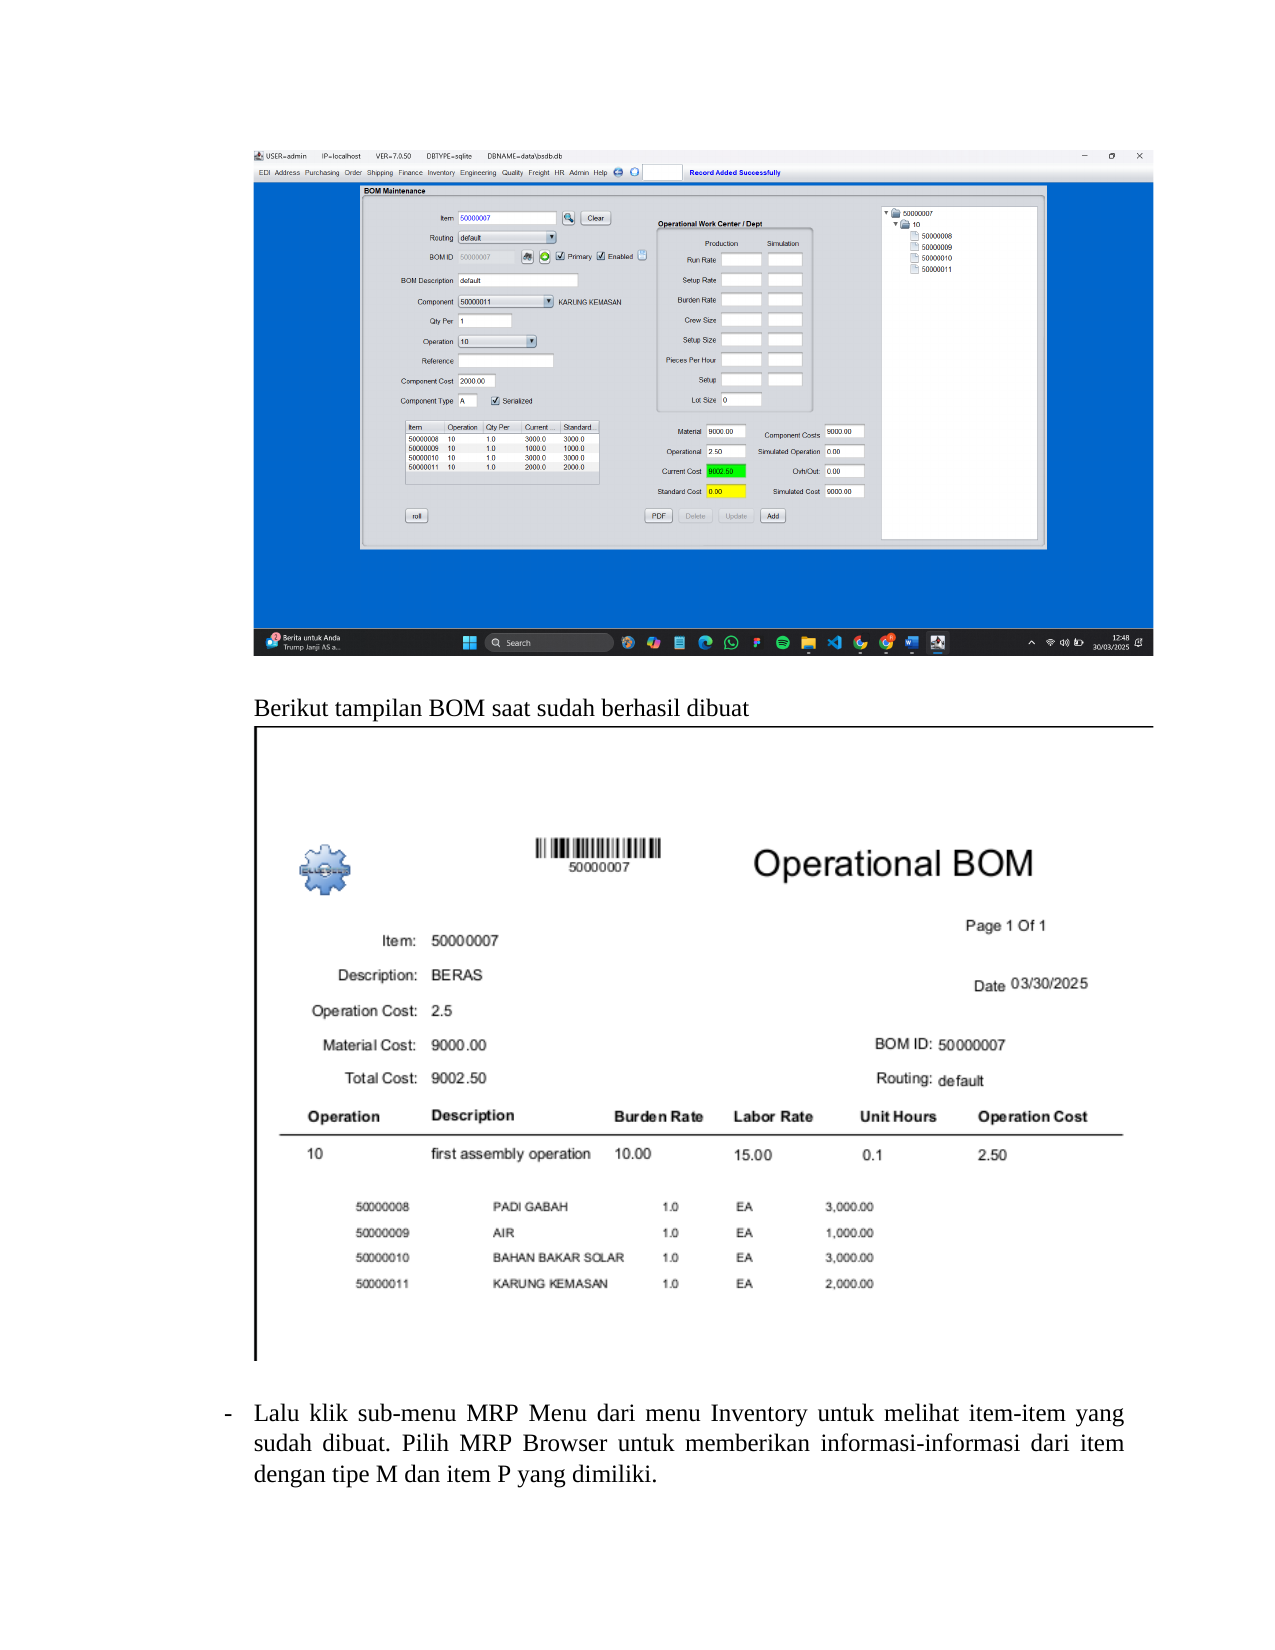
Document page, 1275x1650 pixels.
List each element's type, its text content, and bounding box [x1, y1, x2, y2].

picture [253, 150, 1154, 656]
list Berikut tampilan BOM saat sudah berhasil dibuat [253, 693, 1125, 722]
picture [253, 726, 1154, 1361]
list Lalu klik sub-menu MRP Menu dari menu Inventory untuk melihat item-item yang sudah dibuat. Pilih MRP Browser untuk memberikan informasi-informasi dari item dengan tipe M dan item P yang dimiliki. [224, 1398, 1125, 1487]
